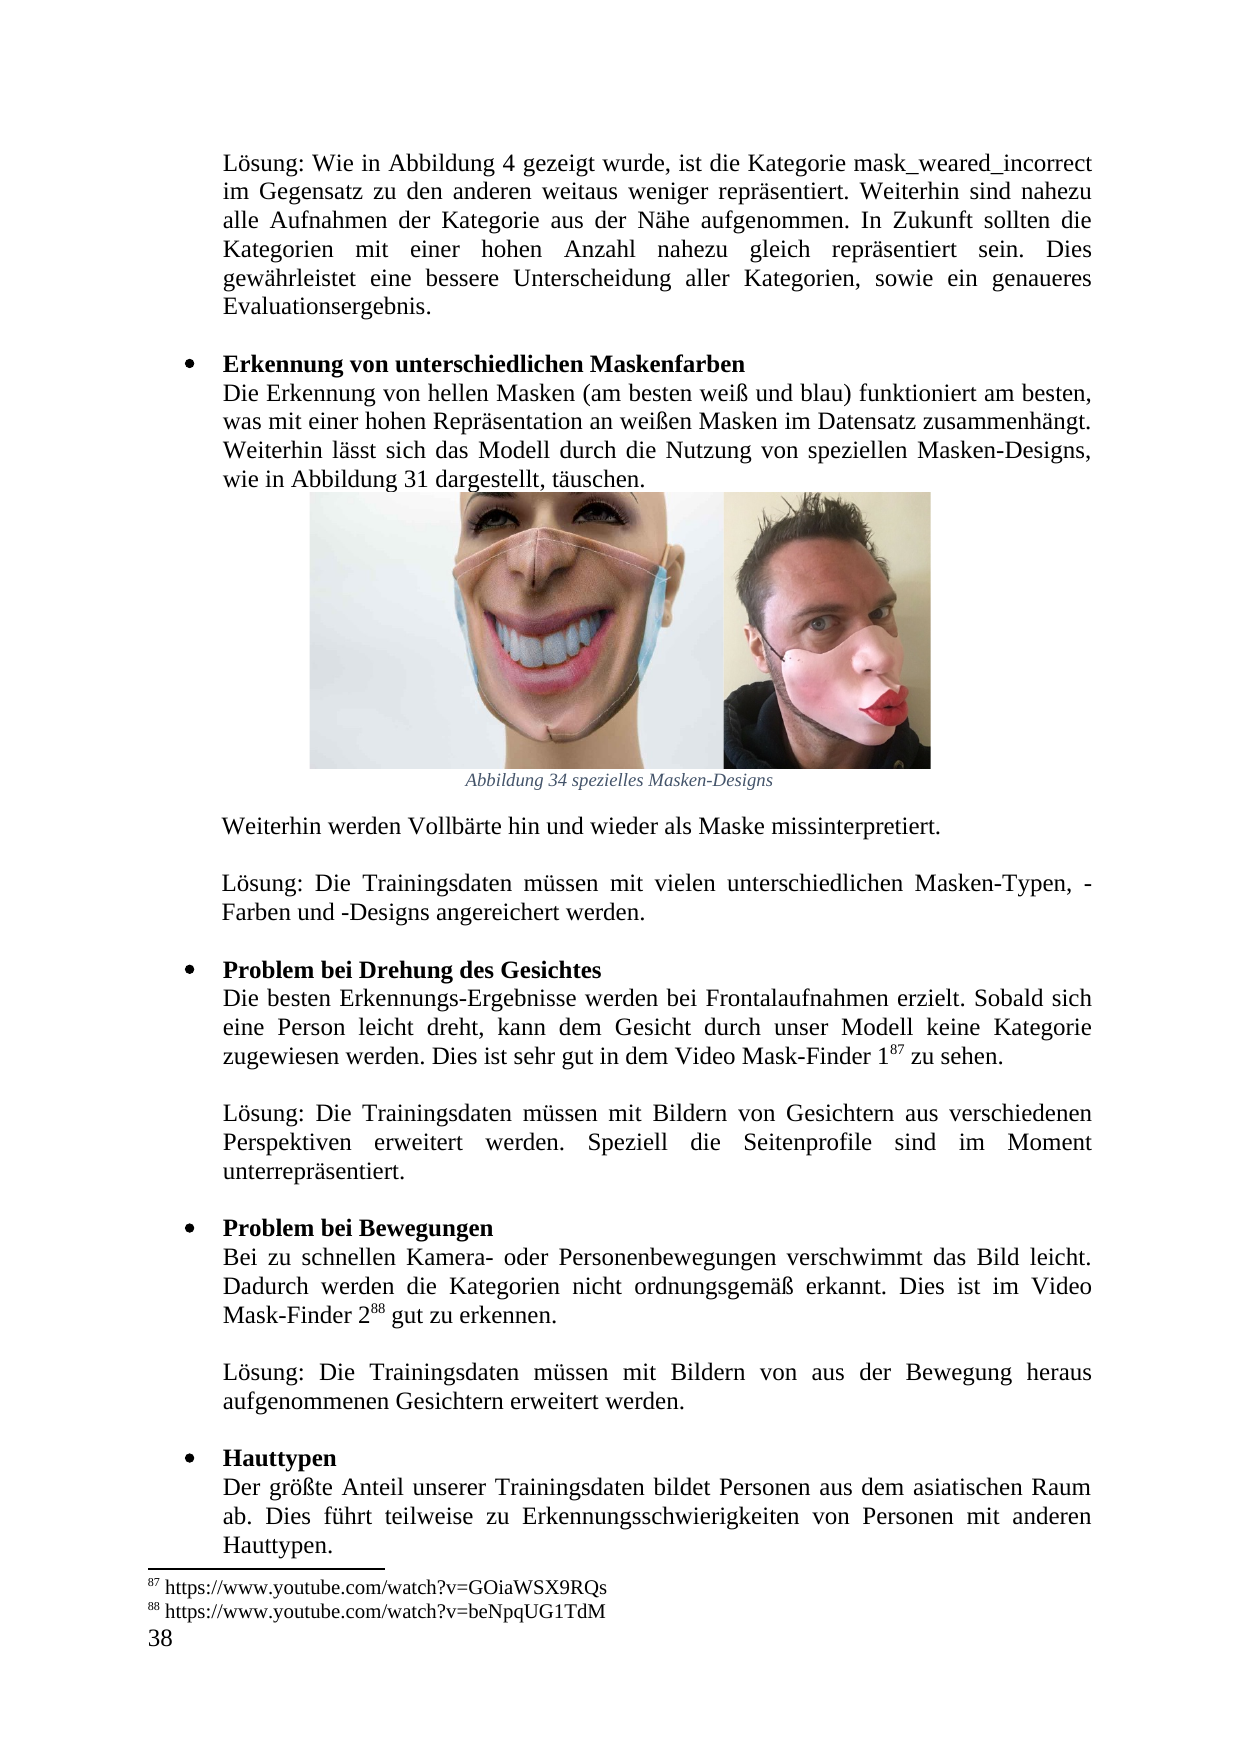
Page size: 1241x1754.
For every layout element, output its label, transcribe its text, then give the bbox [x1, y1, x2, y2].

list Bei zu schnellen Kamera- oder Personenbewegungen verschwimmt das Bild leicht. Dadurch werden die Kategorien nicht ordnungsgemäß erkannt. Dies ist im Video Mask-Finder 2 gut zu erkennen. [223, 1242, 1093, 1328]
list Die Erkennung von hellen Masken (am besten weiß und blau) funktioniert am besten, was mit einer hohen Repräsentation an weißen Masken im Datensatz zusammenhängt. Weiterhin lässt sich das Modell durch die Nutzung von speziellen Masken-Designs, wie in Abbildung 31 dargestellt, täuschen. [223, 378, 1093, 493]
list Die besten Erkennungs-Ergebnisse werden bei Frontalaufnahmen erzielt. Sobald sich eine Person leicht dreht, kann dem Gesicht durch unser Modell keine Kategorie zugewiesen werden. Dies ist sehr gut in dem Video Mask-Finder 1 zu sehen. [223, 983, 1093, 1070]
list Hauttypen [185, 1443, 1093, 1472]
text Lösung: Die Trainingsdaten müssen mit vielen unterschiedlichen Masken-Typen, -Farben und -Designs angereichert werden. [221, 868, 1093, 926]
list Problem bei Bewegungen [185, 1213, 1093, 1242]
list Lösung: Die Trainingsdaten müssen mit Bildern von aus der Bewegung heraus aufgenommenen Gesichtern erweitert werden. [223, 1357, 1093, 1415]
list Lösung: Die Trainingsdaten müssen mit Bildern von Gesichtern aus verschiedenen Perspektiven erweitert werden. Speziell die Seitenprofile sind im Moment unterrepräsentiert. [223, 1098, 1093, 1185]
list Der größte Anteil unserer Trainingsdaten bildet Personen aus dem asiatischen Raum ab. Dies führt teilweise zu Erkennungsschwierigkeiten von Personen mit anderen Hauttypen. [223, 1472, 1093, 1558]
list Erkennung von unterschiedlichen Maskenfarben [185, 349, 1093, 378]
list Lösung: Wie in Abbildung 4 gezeigt wurde, ist die Kategorie mask_weared_incorrect im Gegensatz zu den anderen weitaus weniger repräsentiert. Weiterhin sind nahezu alle Aufnahmen der Kategorie aus der Nähe aufgenommen. In Zukunft sollten die Kategorien mit einer hohen Anzahl nahezu gleich repräsentiert sein. Dies gewährleistet eine bessere Unterscheidung aller Kategorien, sowie ein genaueres Evaluationsergebnis. [223, 148, 1093, 320]
picture [309, 492, 931, 769]
text Weiterhin werden Vollbärte hin und wieder als Maske missinterpretiert. [221, 811, 1093, 840]
list Problem bei Drehung des Gesichtes [185, 955, 1093, 983]
